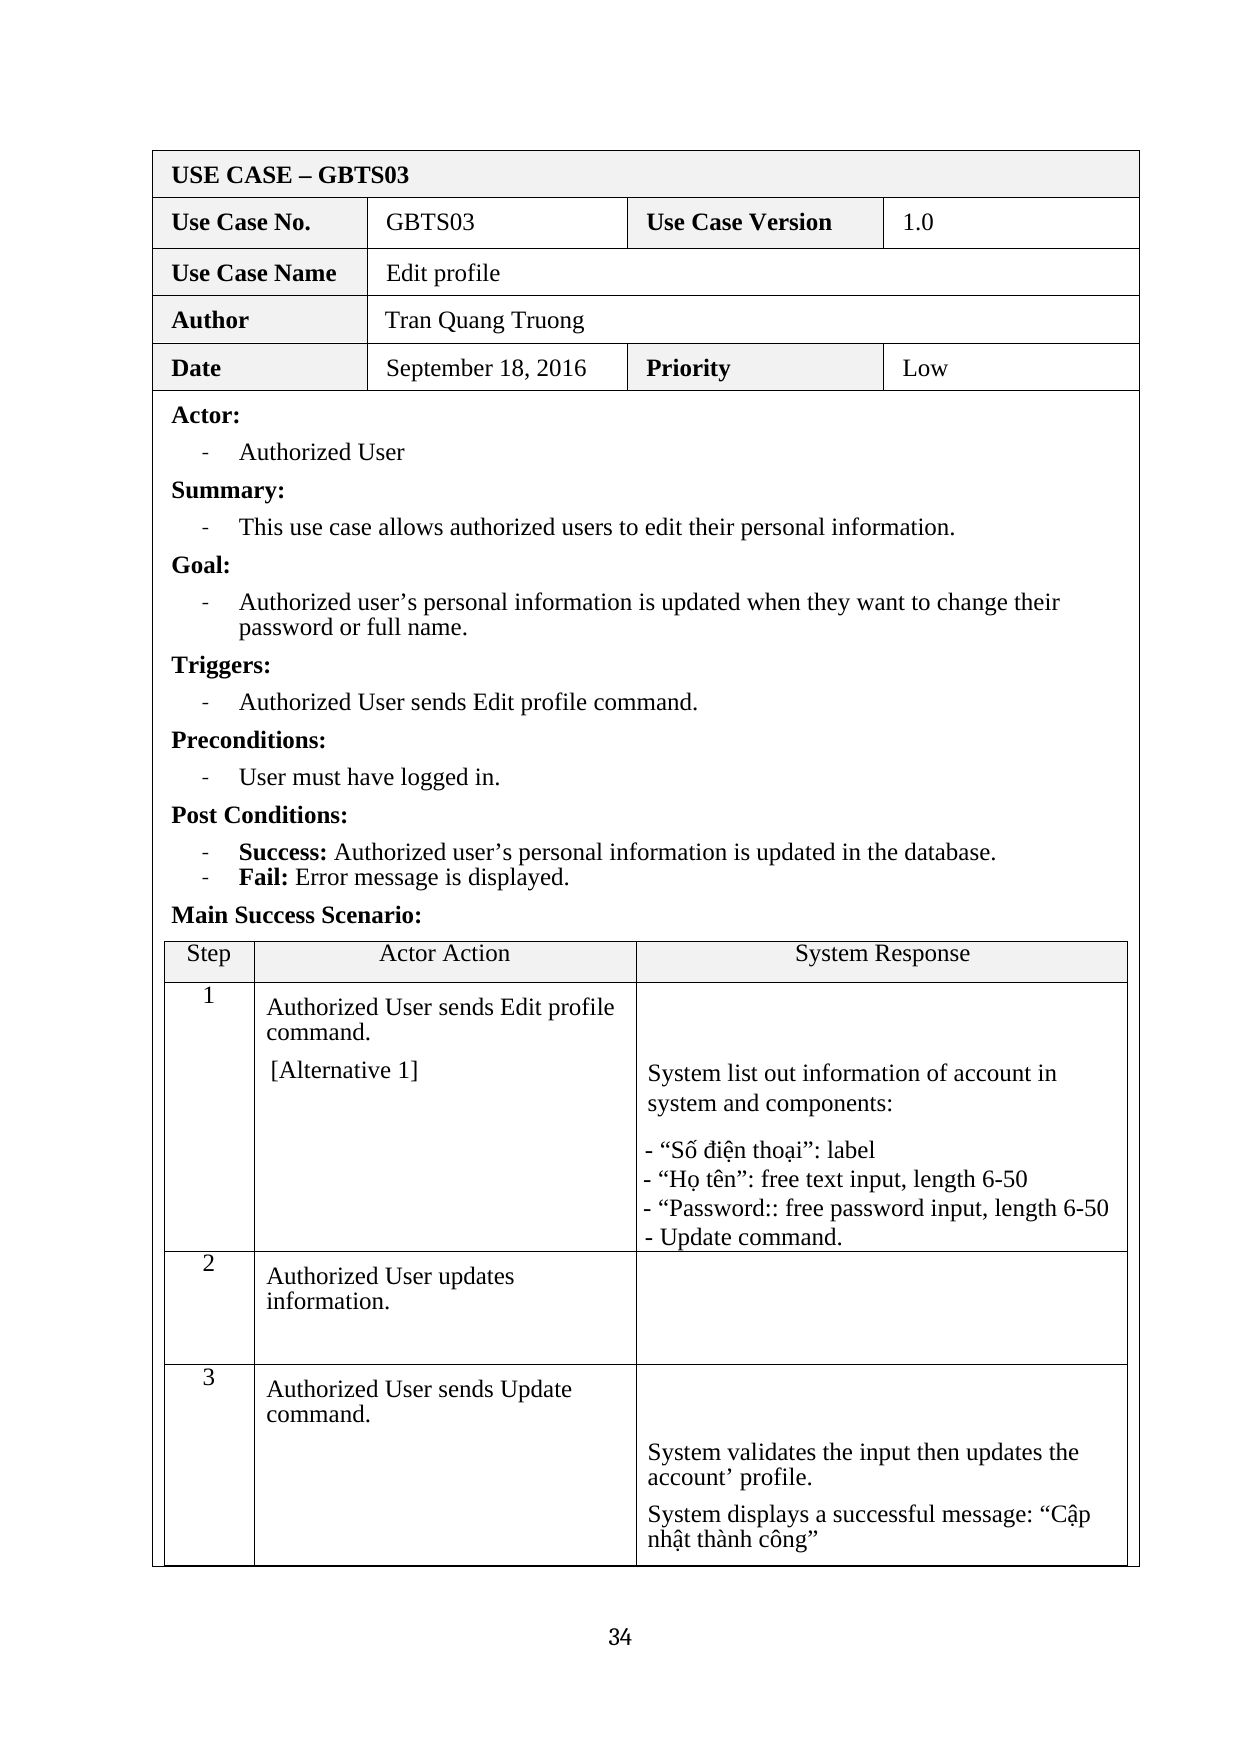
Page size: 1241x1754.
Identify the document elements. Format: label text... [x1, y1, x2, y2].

table_cell Use Case Version [628, 198, 883, 248]
table_cell Edit profile [368, 249, 1139, 295]
table_cell September 18, 2016 [368, 344, 627, 390]
table_cell Priority [628, 344, 883, 390]
table_cell Use Case Name [153, 249, 367, 295]
table_cell Author [153, 296, 367, 342]
table_cell GBTS03 [368, 198, 627, 248]
table_cell Low [884, 344, 1139, 390]
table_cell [153, 391, 1139, 1566]
table_cell Tran Quang Truong [368, 296, 1139, 342]
table_header USE CASE – GBTS03 [153, 151, 1139, 197]
table_cell Date [153, 344, 367, 390]
table_cell Use Case No. [153, 198, 367, 248]
table_cell 1.0 [884, 198, 1139, 248]
